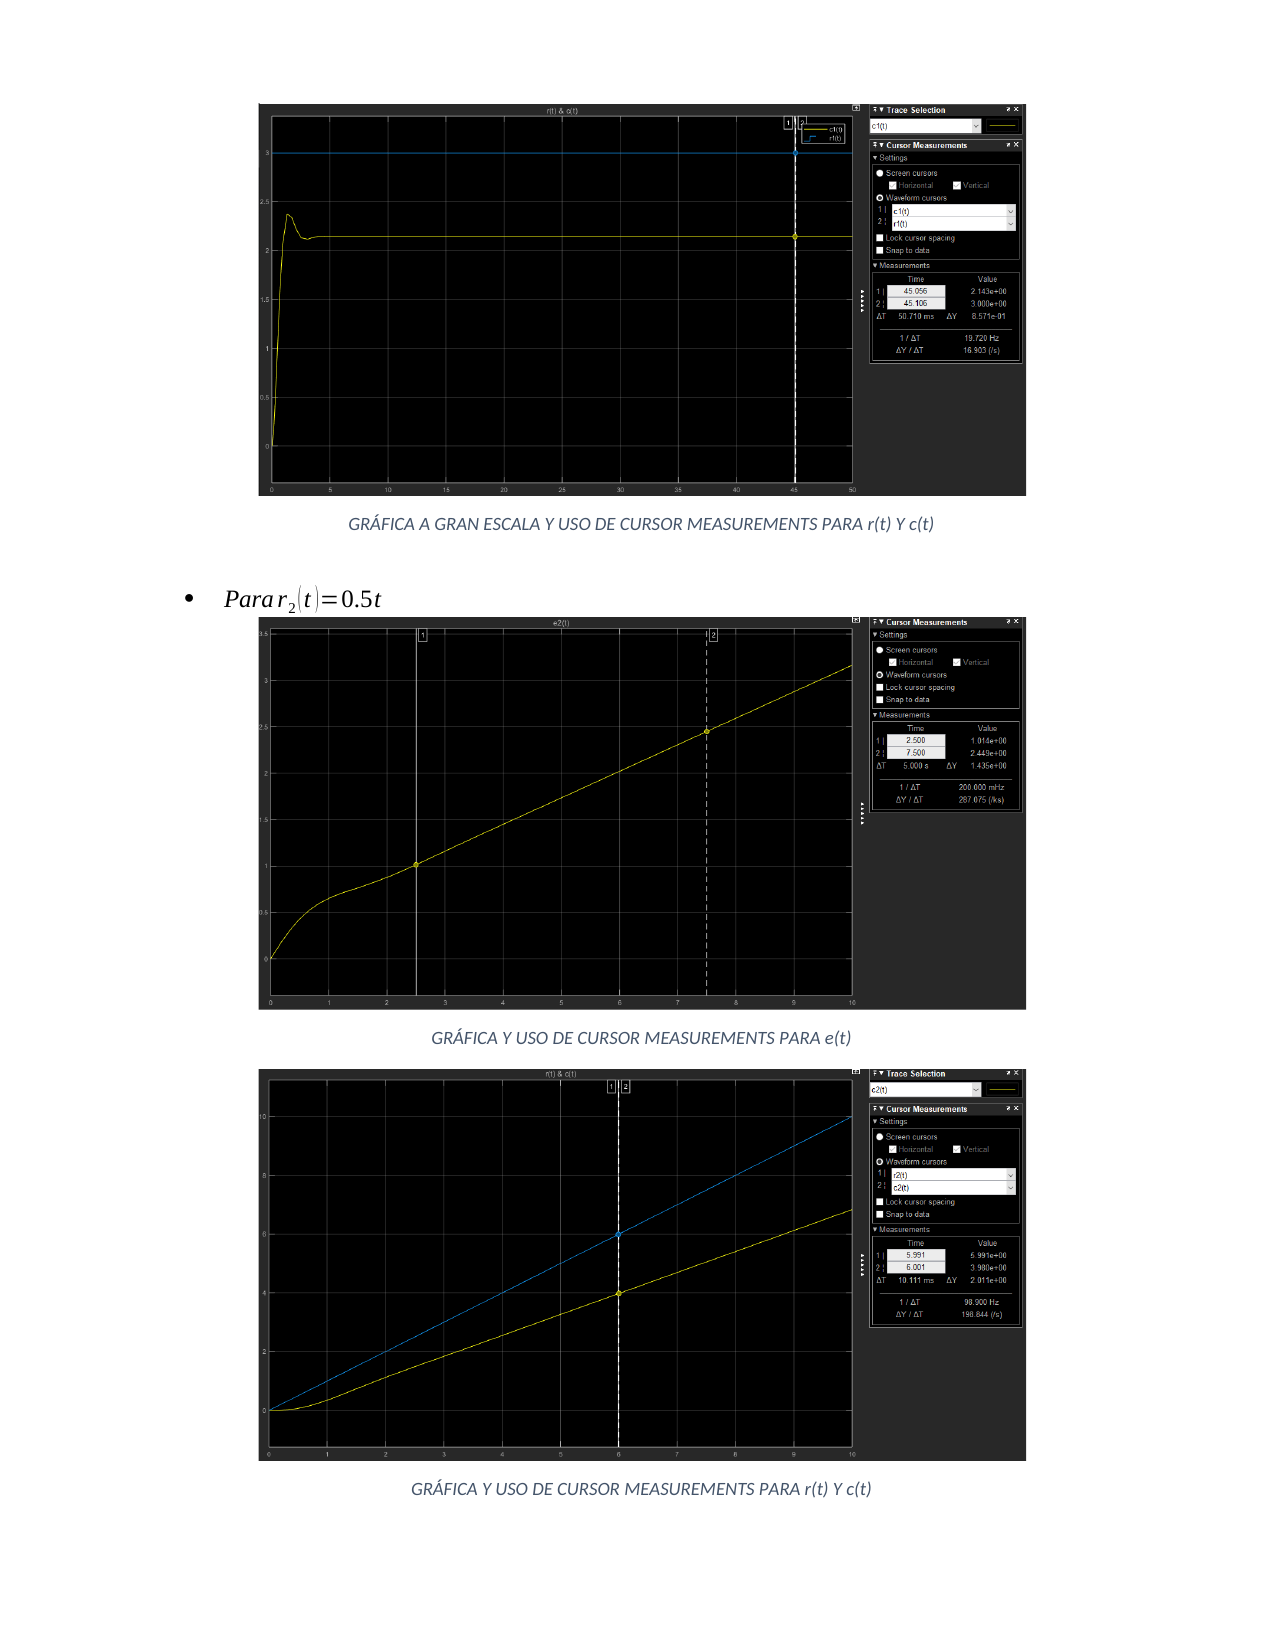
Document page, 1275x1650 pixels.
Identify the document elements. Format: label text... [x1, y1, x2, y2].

text GRÁFICA A GRAN ESCALA Y USO DE CURSOR MEASUREMENTS PARA r(t) Y c(t) [148, 512, 1137, 535]
picture [258, 617, 1027, 1010]
picture [258, 103, 1027, 496]
text GRÁFICA Y USO DE CURSOR MEASUREMENTS PARA e(t) [148, 1026, 1137, 1049]
text GRÁFICA Y USO DE CURSOR MEASUREMENTS PARA r(t) Y c(t) [148, 1477, 1137, 1500]
picture [258, 1069, 1027, 1461]
